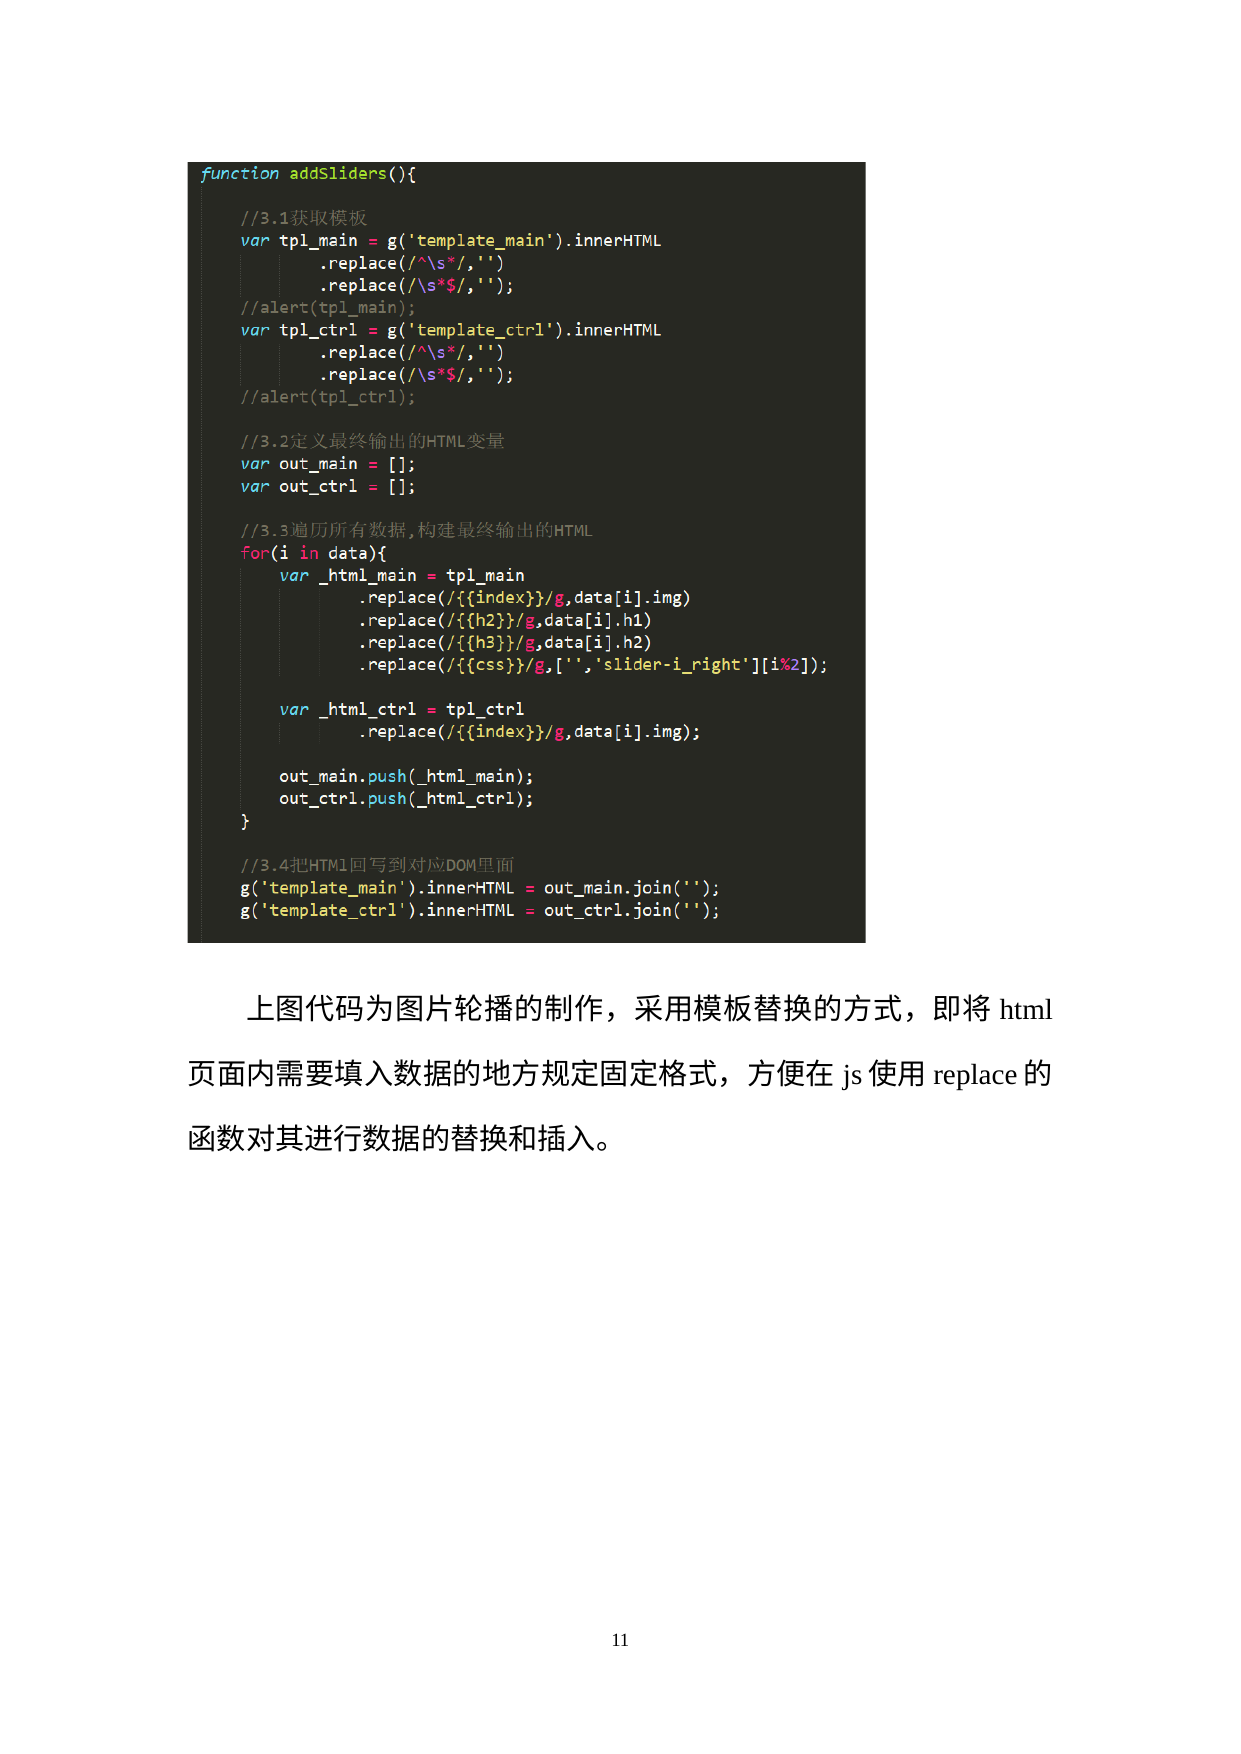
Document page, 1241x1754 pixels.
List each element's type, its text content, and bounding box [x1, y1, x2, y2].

picture [187, 162, 866, 943]
text 上图代码为图片轮播的制作，采用模板替换的方式，即将html页面内需要填入数据的地方规定固定格式，方便在js使用replace的函数对其进行数据的替换和插入。 [187, 974, 1053, 1169]
